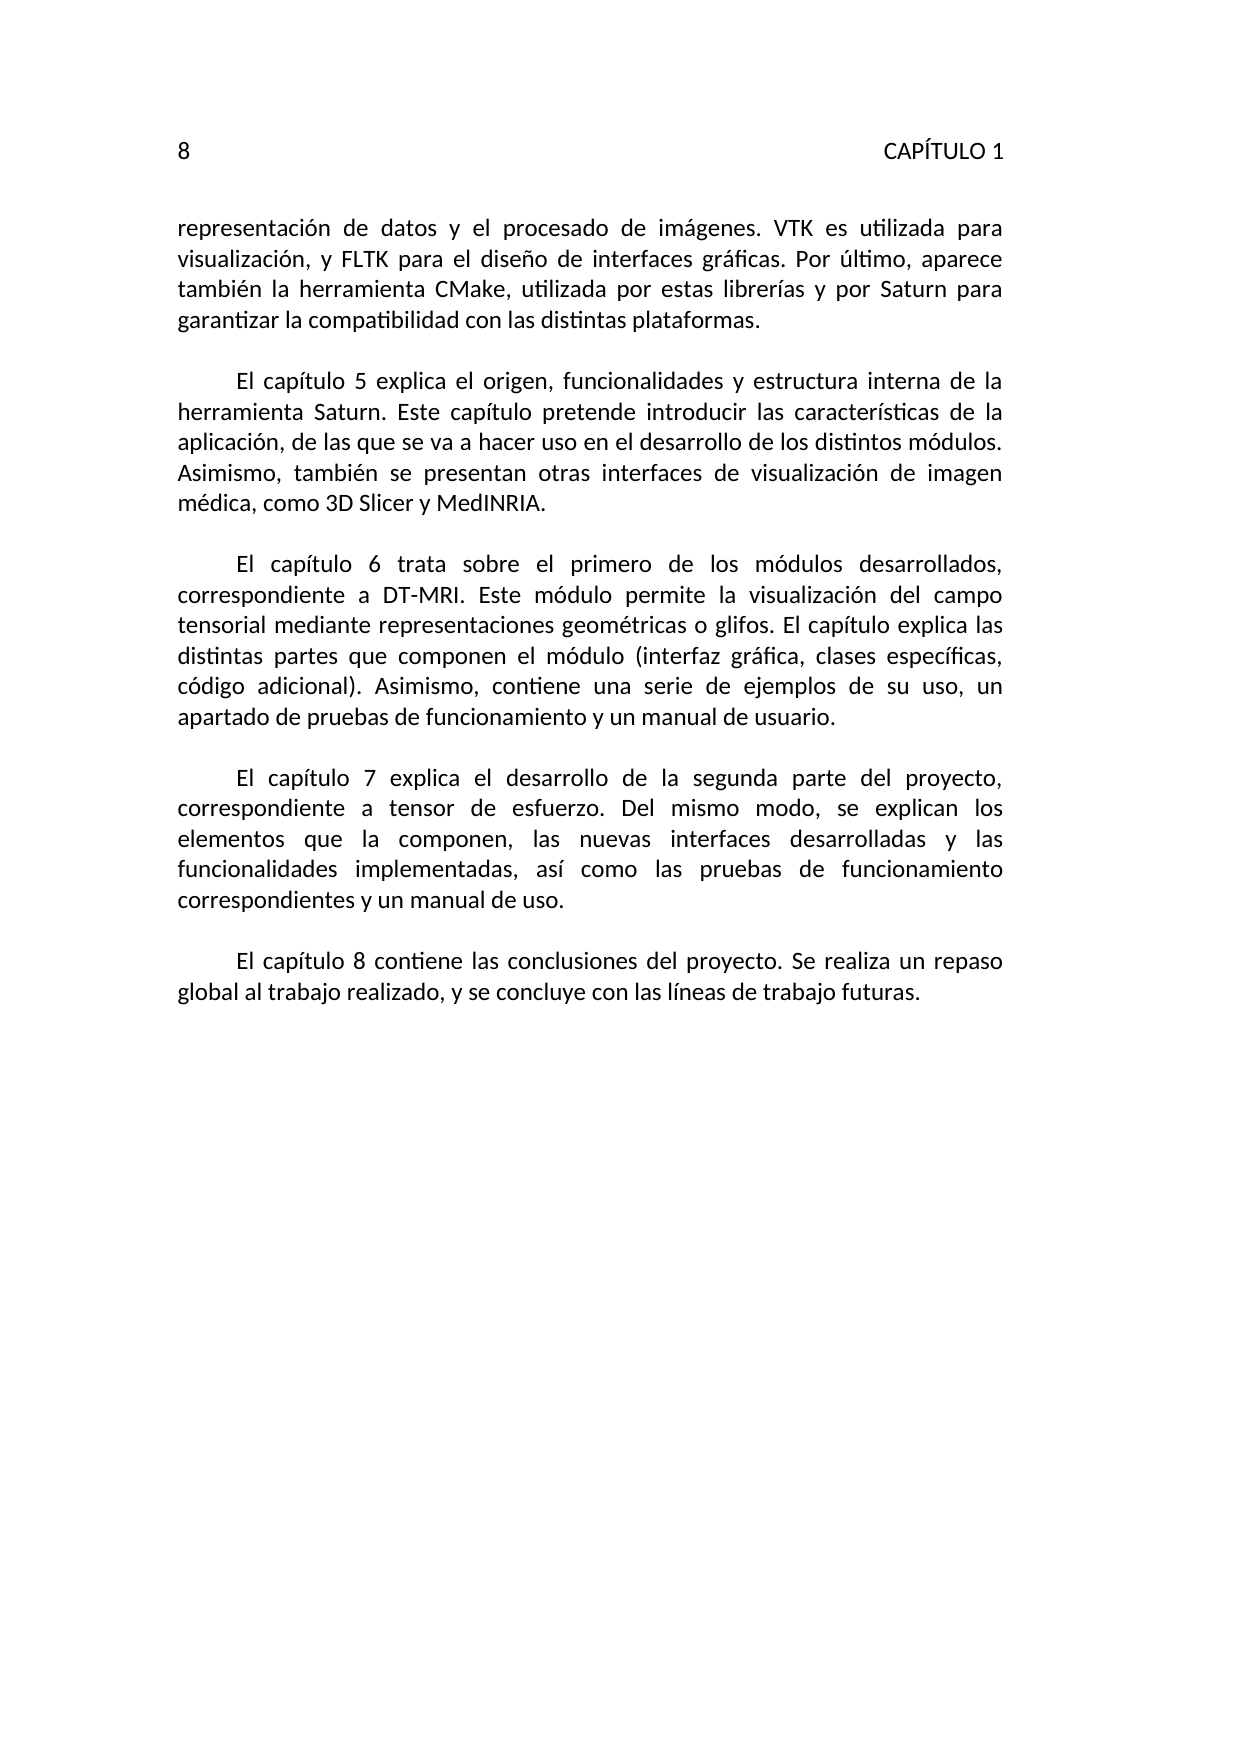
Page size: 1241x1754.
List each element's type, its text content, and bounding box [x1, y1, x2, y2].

text El capítulo 5 explica el origen, funcionalidades y estructura interna de la herramienta Saturn. Este capítulo pretende introducir las características de la aplicación, de las que se va a hacer uso en el desarrollo de los distintos módulos. Asimismo, también se presentan otras interfaces de visualización de imagen médica, como 3D Slicer y MedINRIA. [177, 365, 1004, 518]
text El capítulo 6 trata sobre el primero de los módulos desarrollados, correspondiente a DT-MRI. Este módulo permite la visualización del campo tensorial mediante representaciones geométricas o glifos. El capítulo explica las distintas partes que componen el módulo (interfaz gráfica, clases específicas, código adicional). Asimismo, contiene una serie de ejemplos de su uso, un apartado de pruebas de funcionamiento y un manual de usuario. [177, 548, 1004, 731]
text El capítulo 8 contiene las conclusiones del proyecto. Se realiza un repaso global al trabajo realizado, y se concluye con las líneas de trabajo futuras. [177, 945, 1004, 1006]
text El capítulo 7 explica el desarrollo de la segunda parte del proyecto, correspondiente a tensor de esfuerzo. Del mismo modo, se explican los elementos que la componen, las nuevas interfaces desarrolladas y las funcionalidades implementadas, así como las pruebas de funcionamiento correspondientes y un manual de uso. [177, 762, 1004, 914]
